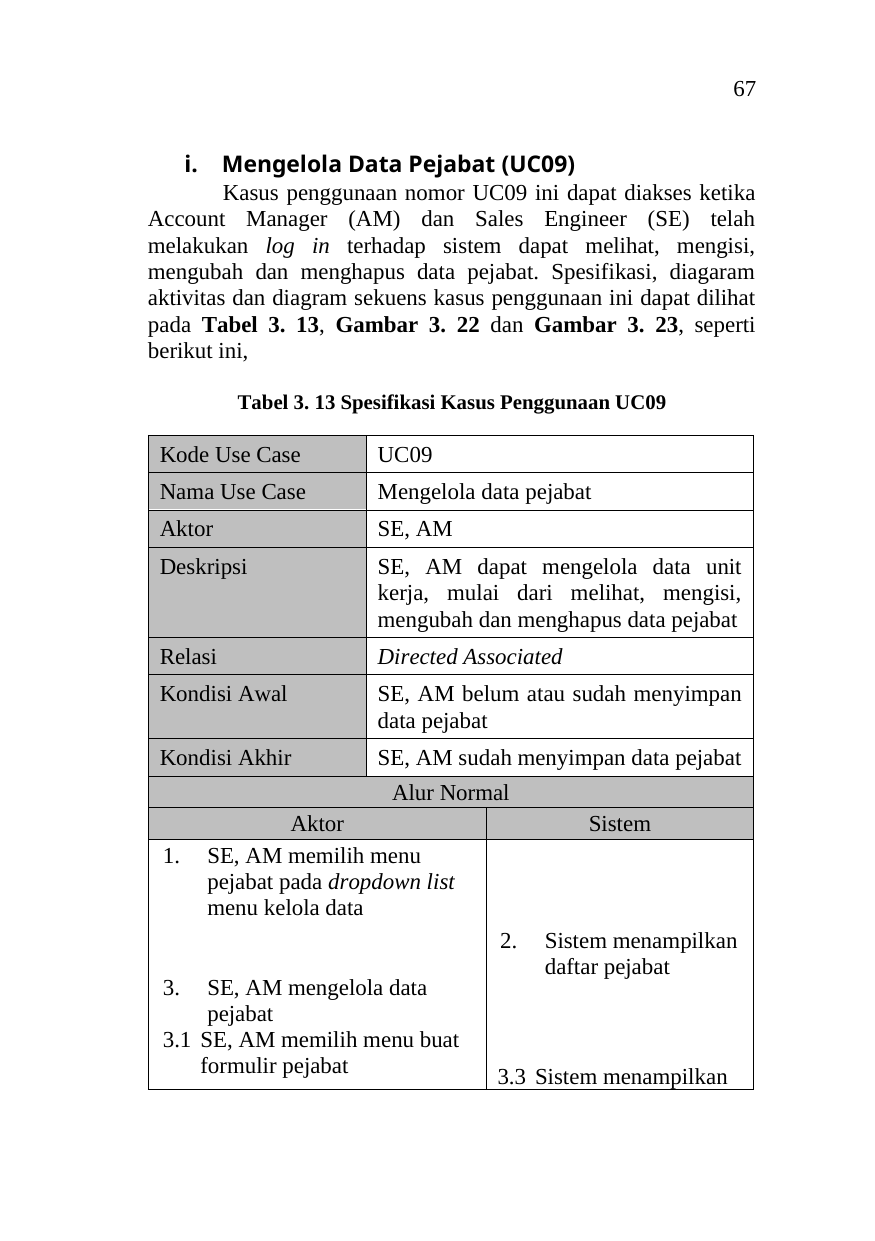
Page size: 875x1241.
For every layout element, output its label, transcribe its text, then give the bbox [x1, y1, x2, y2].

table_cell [149, 840, 486, 1089]
table_cell SE, AM sudah menyimpan data pejabat [367, 739, 753, 776]
table_cell Aktor [149, 511, 366, 547]
table_cell Directed Associated [367, 638, 753, 674]
table_cell SE, AM belum atau sudah menyimpan data pejabat [367, 675, 753, 738]
table_cell Mengelola data pejabat [367, 473, 753, 509]
table_cell Relasi [149, 638, 366, 674]
text Mengelola Data Pejabat (UC09) [184, 148, 756, 179]
table_cell Alur Normal [149, 777, 753, 807]
table_cell SE, AM [367, 511, 753, 547]
text Tabel 3. 13 Spesifikasi Kasus Penggunaan UC09 [148, 390, 756, 414]
text Kasus penggunaan nomor UC09 ini dapat diakses ketika Account Manager (AM) dan Sales Engineer (SE) telah melakukan log in terhadap sistem dapat melihat, mengisi, mengubah dan menghapus data pejabat. Spesifikasi, diagaram aktivitas dan diagram sekuens kasus penggunaan ini dapat dilihat pada Tabel 3. 13, Gambar 3. 22 dan Gambar 3. 23, seperti berikut ini, [148, 179, 756, 363]
table_cell Deskripsi [149, 548, 366, 637]
table_cell Sistem [487, 808, 753, 839]
table_cell Aktor [149, 808, 486, 839]
table_header Kode Use Case [149, 436, 366, 472]
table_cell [487, 840, 753, 1089]
table_cell SE, AM dapat mengelola data unit kerja, mulai dari melihat, mengisi, mengubah dan menghapus data pejabat [367, 548, 753, 637]
table_cell Kondisi Awal [149, 675, 366, 738]
table_cell Nama Use Case [149, 473, 366, 509]
table_cell Kondisi Akhir [149, 739, 366, 776]
table_header UC09 [367, 436, 753, 472]
